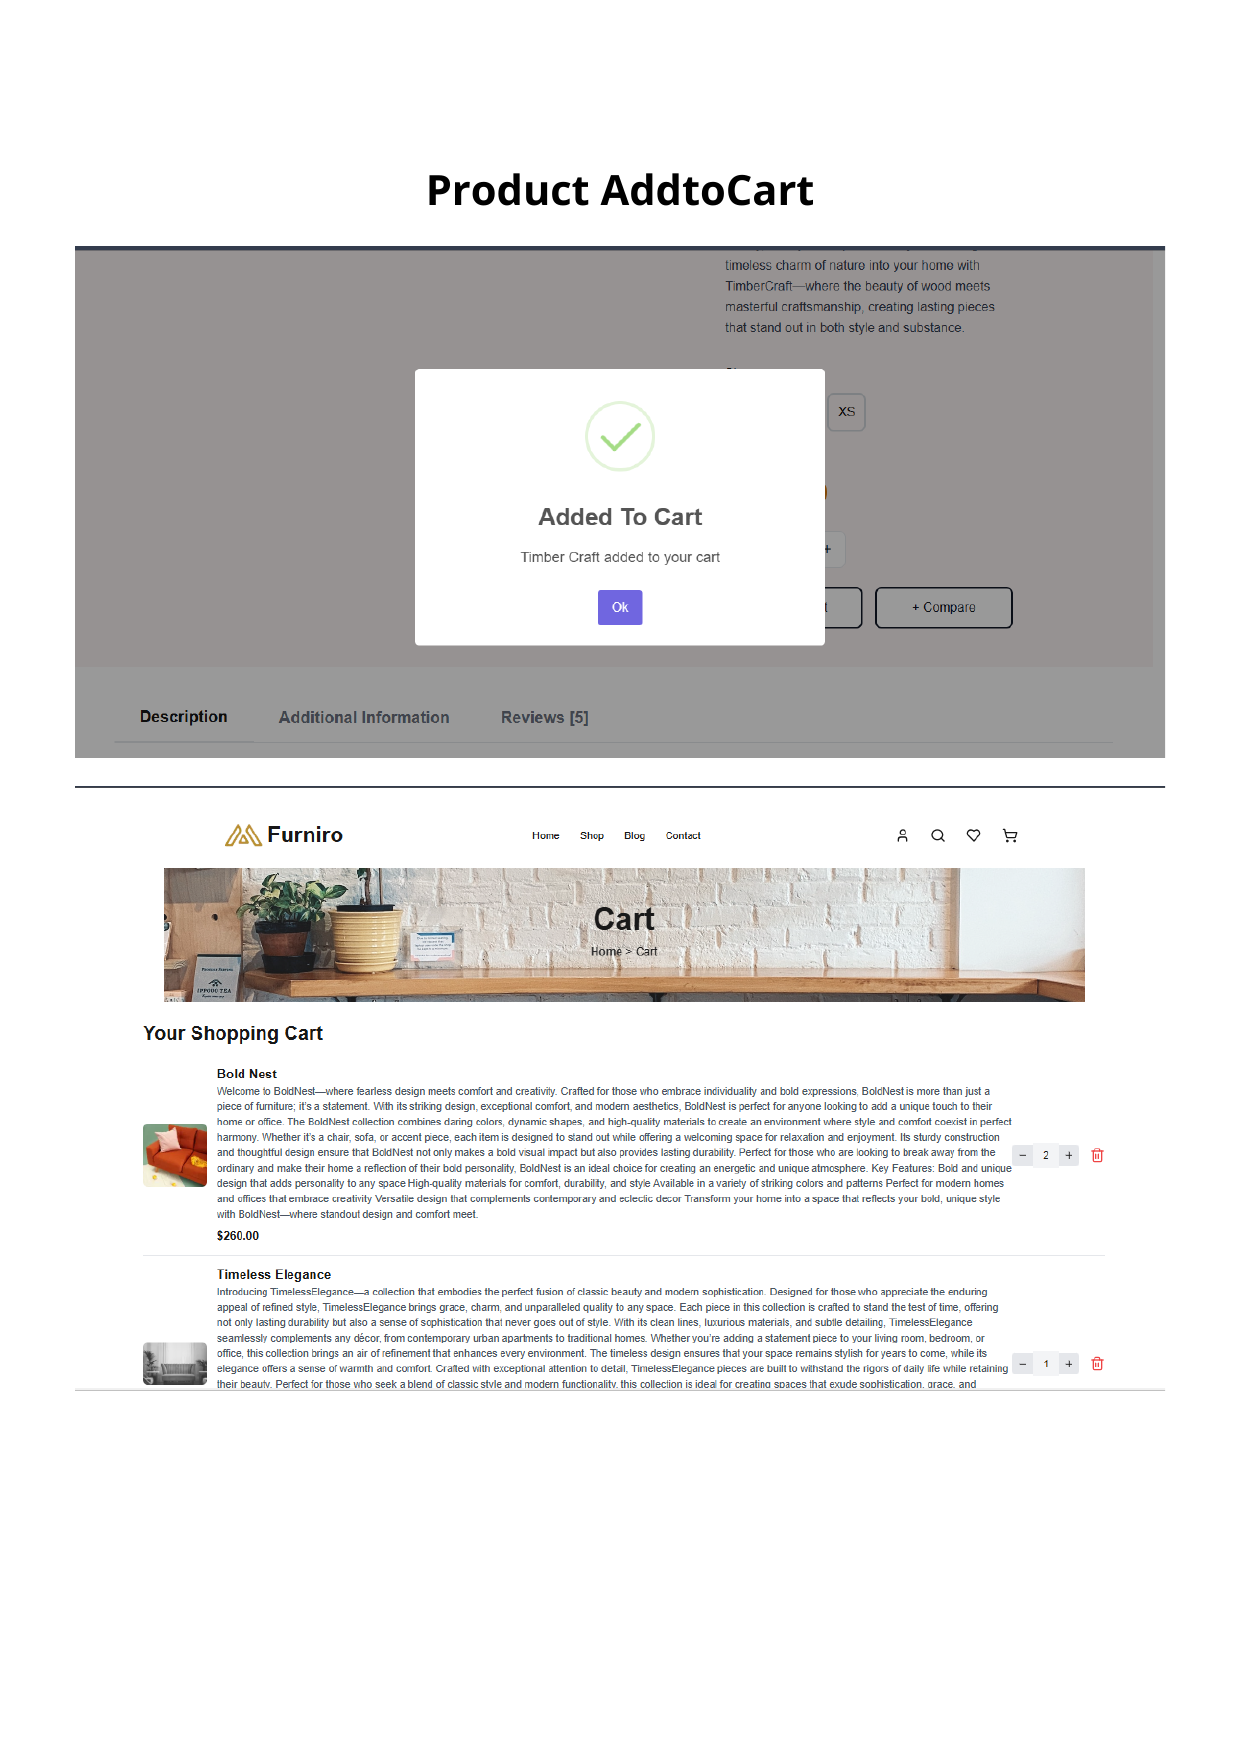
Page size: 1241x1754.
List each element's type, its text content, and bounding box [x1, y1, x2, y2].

picture [75, 246, 1166, 758]
picture [75, 786, 1166, 1391]
text Product AddtoCart [75, 161, 1165, 218]
